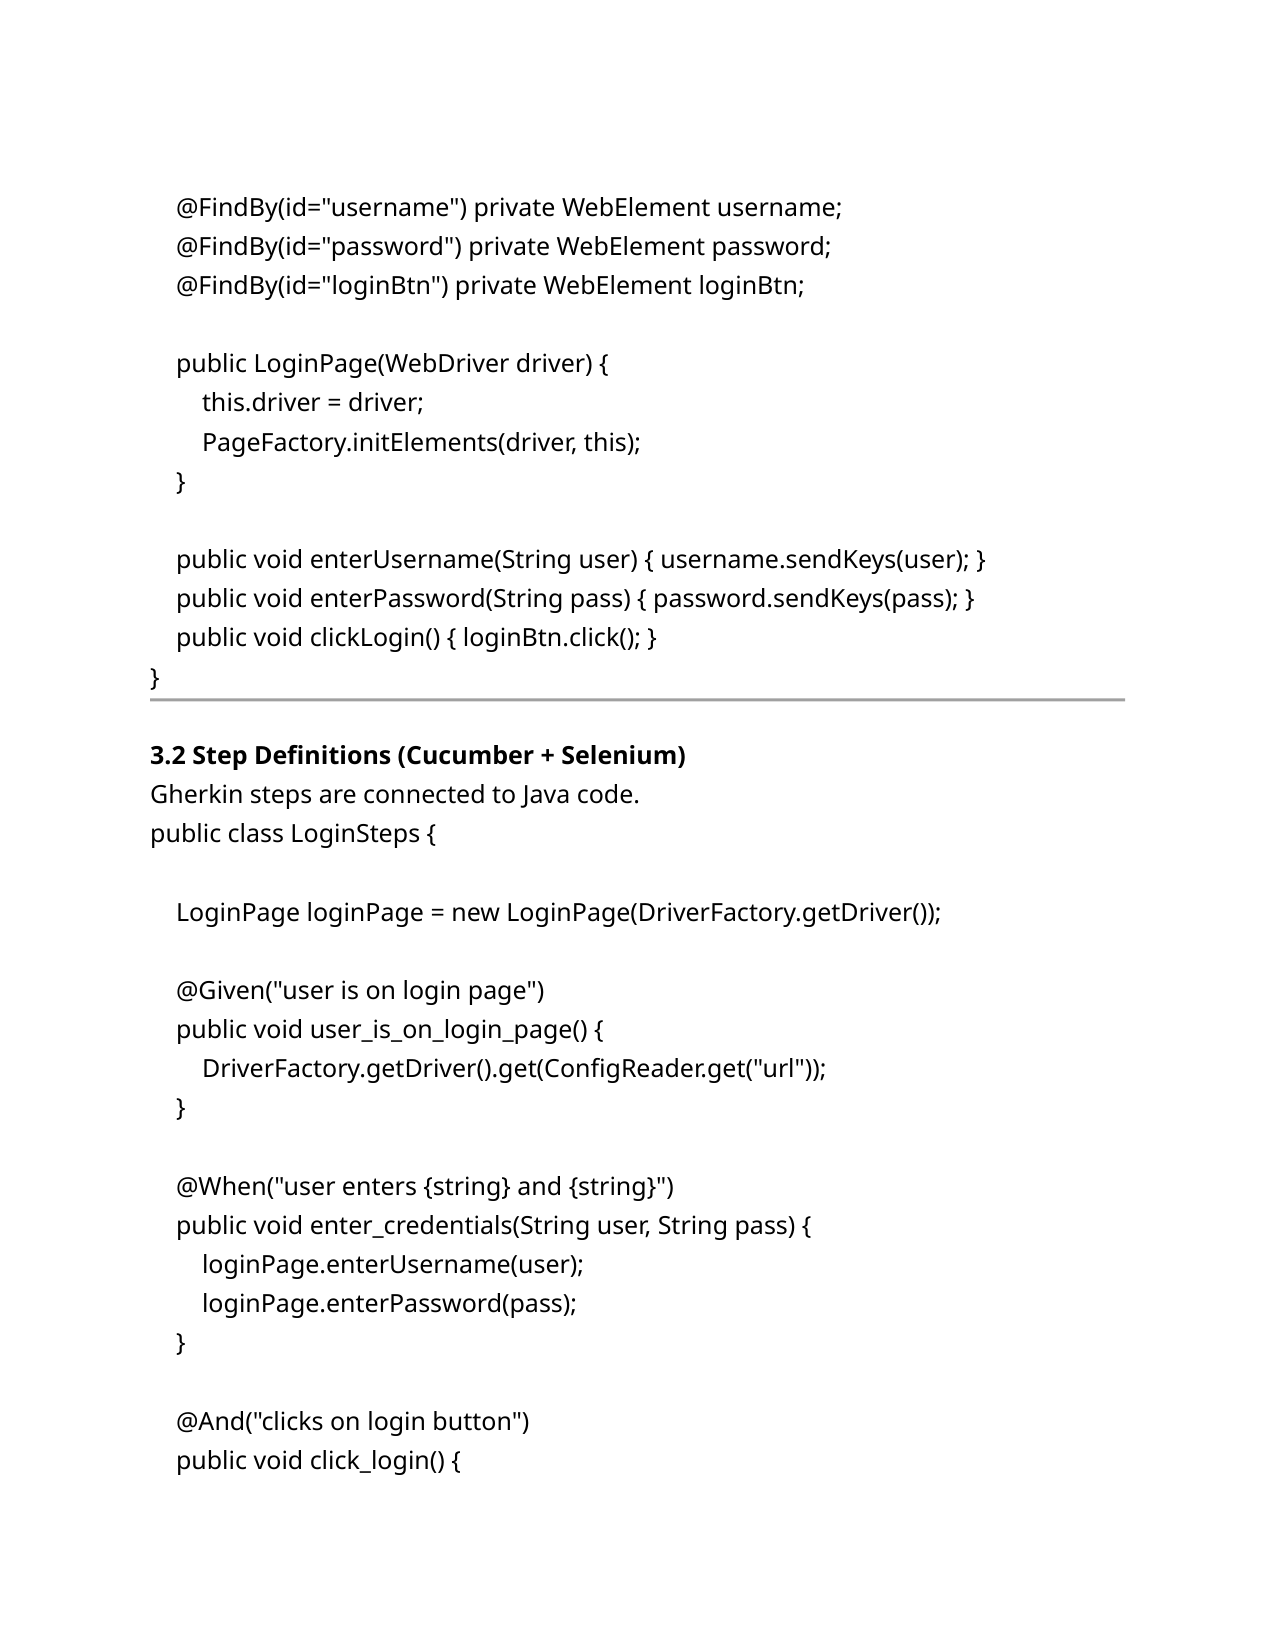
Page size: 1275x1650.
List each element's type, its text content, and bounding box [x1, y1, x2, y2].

text @When("user enters {string} and {string}") [150, 1168, 1125, 1202]
text } [150, 1090, 1125, 1124]
text public LoginPage(WebDriver driver) { [150, 346, 1125, 380]
text DriverFactory.getDriver().get(ConfigReader.get("url")); [150, 1051, 1125, 1085]
text } [150, 1325, 1125, 1359]
text @FindBy(id="loginBtn") private WebElement loginBtn; [150, 267, 1125, 302]
text this.driver = driver; [150, 385, 1125, 419]
text public void enterUsername(String user) { username.sendKeys(user); } [150, 542, 1125, 576]
text @Given("user is on login page") [150, 972, 1125, 1007]
text public void enter_credentials(String user, String pass) { [150, 1207, 1125, 1242]
text } [150, 659, 1125, 693]
text } [150, 463, 1125, 497]
text PageFactory.initElements(driver, this); [150, 424, 1125, 458]
text public void clickLogin() { loginBtn.click(); } [150, 620, 1125, 654]
text public void click_login() { [150, 1442, 1125, 1477]
text @FindBy(id="password") private WebElement password; [150, 228, 1125, 262]
text public class LoginSteps { [150, 816, 1125, 850]
text @FindBy(id="username") private WebElement username; [150, 189, 1125, 223]
text Gherkin steps are connected to Java code. [150, 777, 1125, 811]
text public void user_is_on_login_page() { [150, 1012, 1125, 1046]
text loginPage.enterPassword(pass); [150, 1286, 1125, 1320]
text LoginPage loginPage = new LoginPage(DriverFactory.getDriver()); [150, 894, 1125, 928]
text public void enterPassword(String pass) { password.sendKeys(pass); } [150, 581, 1125, 615]
text 3.2 Step Definitions (Cucumber + Selenium) [150, 737, 1125, 772]
text @And("clicks on login button") [150, 1403, 1125, 1437]
text loginPage.enterUsername(user); [150, 1247, 1125, 1281]
